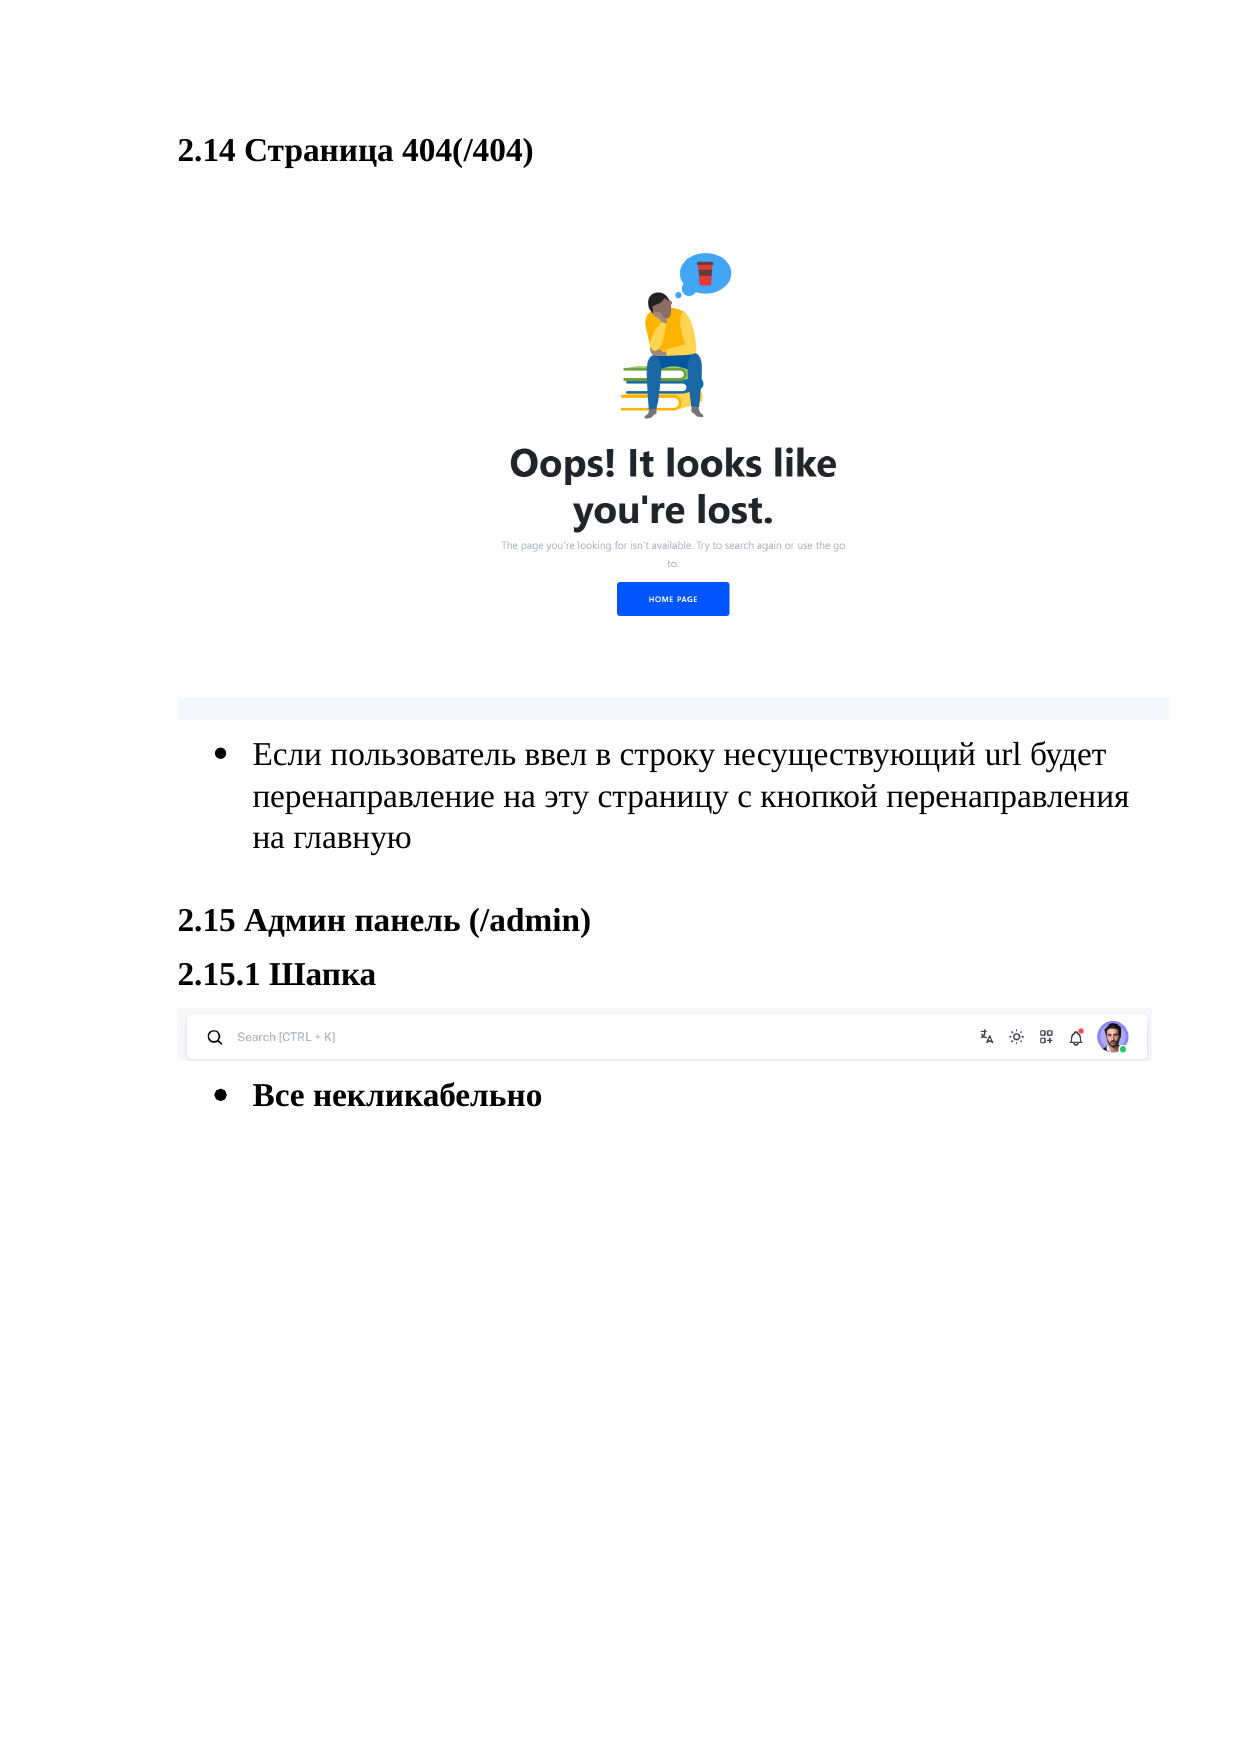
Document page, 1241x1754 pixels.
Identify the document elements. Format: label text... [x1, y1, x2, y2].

text 2.15 Админ панель (/admin) [177, 901, 1152, 939]
text 2.14 Страница 404(/404) [177, 131, 1152, 169]
list Все некликабельно [215, 1075, 1152, 1114]
text 2.15.1 Шапка [177, 954, 1152, 993]
picture [177, 1008, 1152, 1061]
list Если пользователь ввел в строку несуществующий url будет перенаправление на эту страницу с кнопкой перенаправления на главную [215, 734, 1152, 886]
picture [177, 184, 1169, 720]
